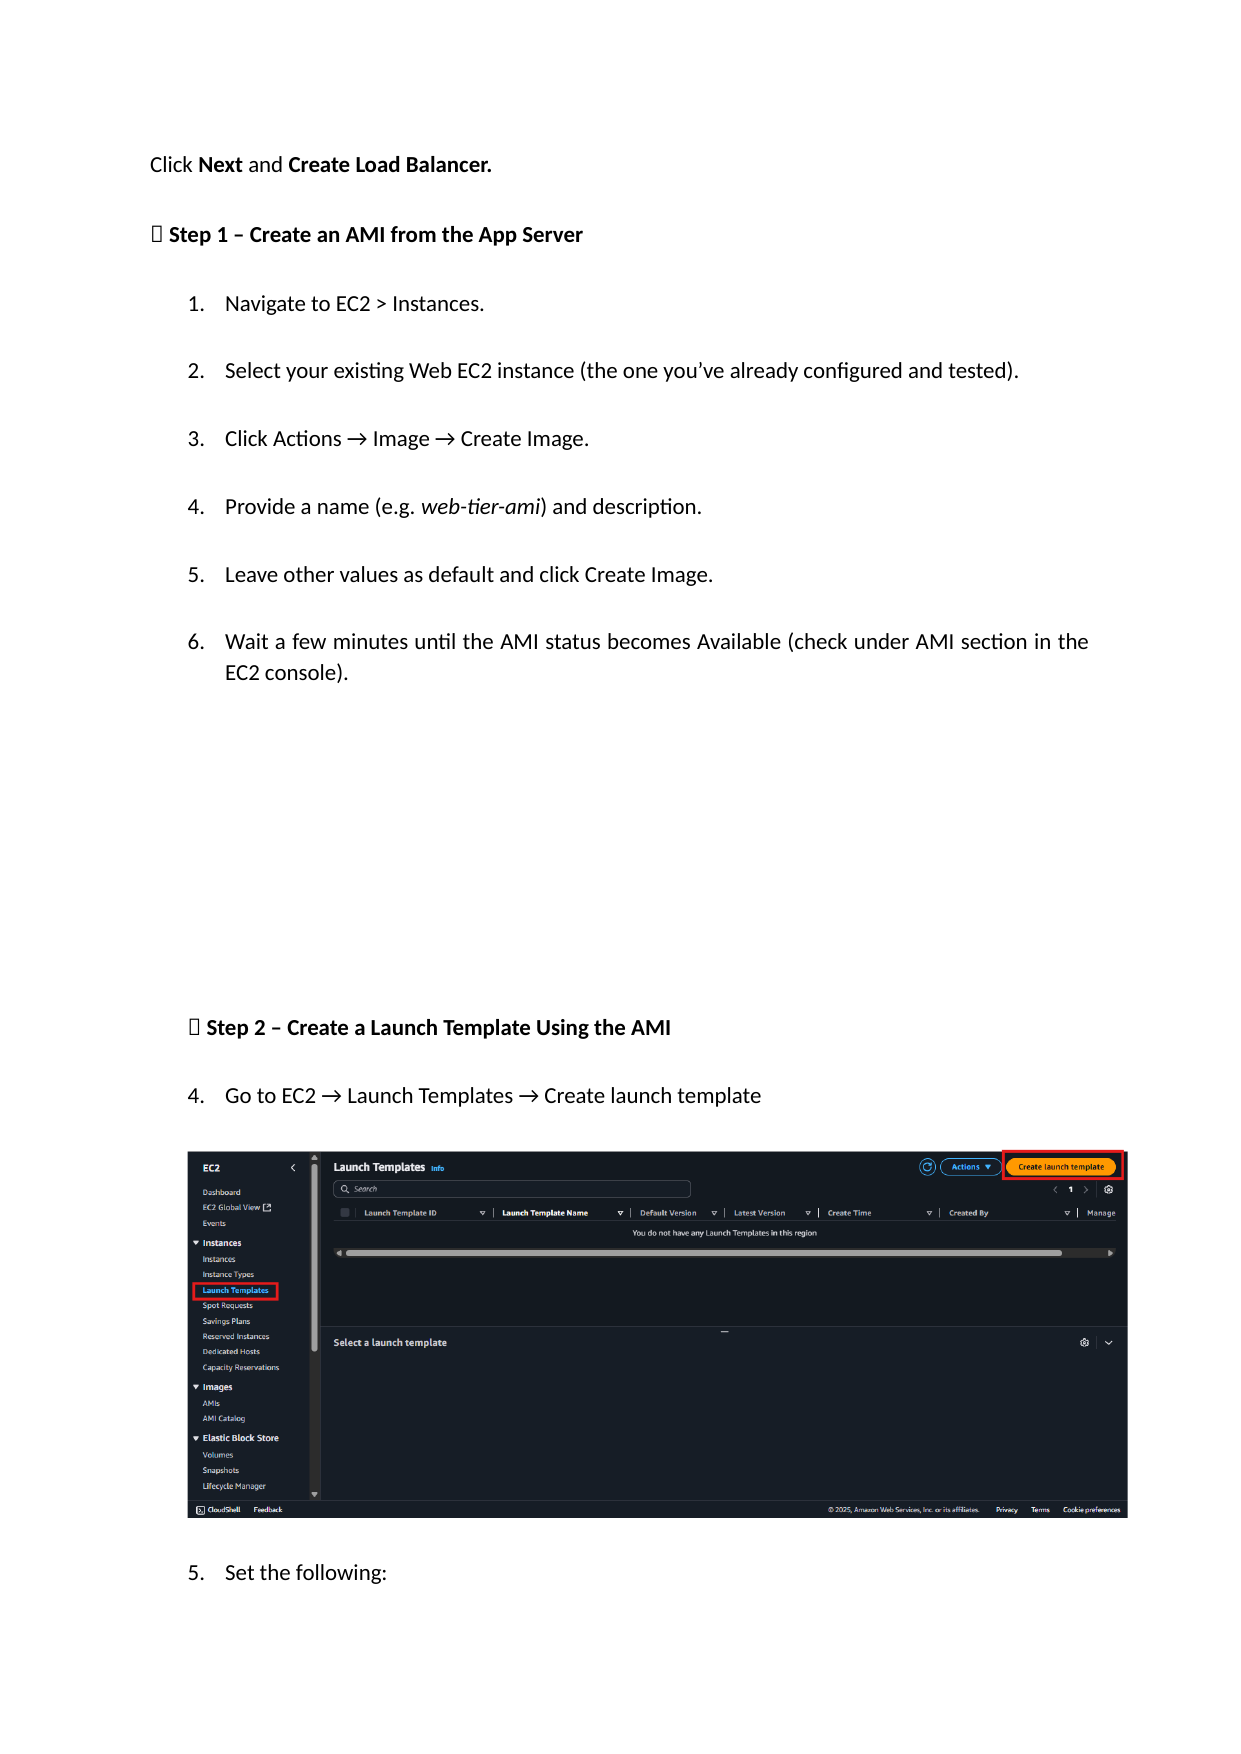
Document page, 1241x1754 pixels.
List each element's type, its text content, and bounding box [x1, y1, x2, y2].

list Navigate to EC2 > Instances. [187, 289, 1090, 317]
list Leave other values as default and click Create Image. [187, 560, 1090, 588]
text Click Next and Create Load Balancer. [150, 150, 1090, 178]
list Click Actions → Image → Create Image. [187, 424, 1090, 452]
text 🔧 Step 2 – Create a Launch Template Using the AMI [187, 1010, 1090, 1042]
list Wait a few minutes until the AMI status becomes Available (check under AMI section in the EC2 console). [187, 627, 1090, 686]
picture [187, 1149, 1128, 1518]
text 🔧 Step 1 – Create an AMI from the App Server [150, 218, 1090, 249]
list Select your existing Web EC2 instance (the one you’ve already configured and tested). [187, 357, 1090, 385]
list Set the following: [187, 1558, 1090, 1586]
list Provide a name (e.g. web-tier-ami) and description. [187, 492, 1090, 520]
list Go to EC2 → Launch Templates → Create launch template [187, 1082, 1090, 1110]
